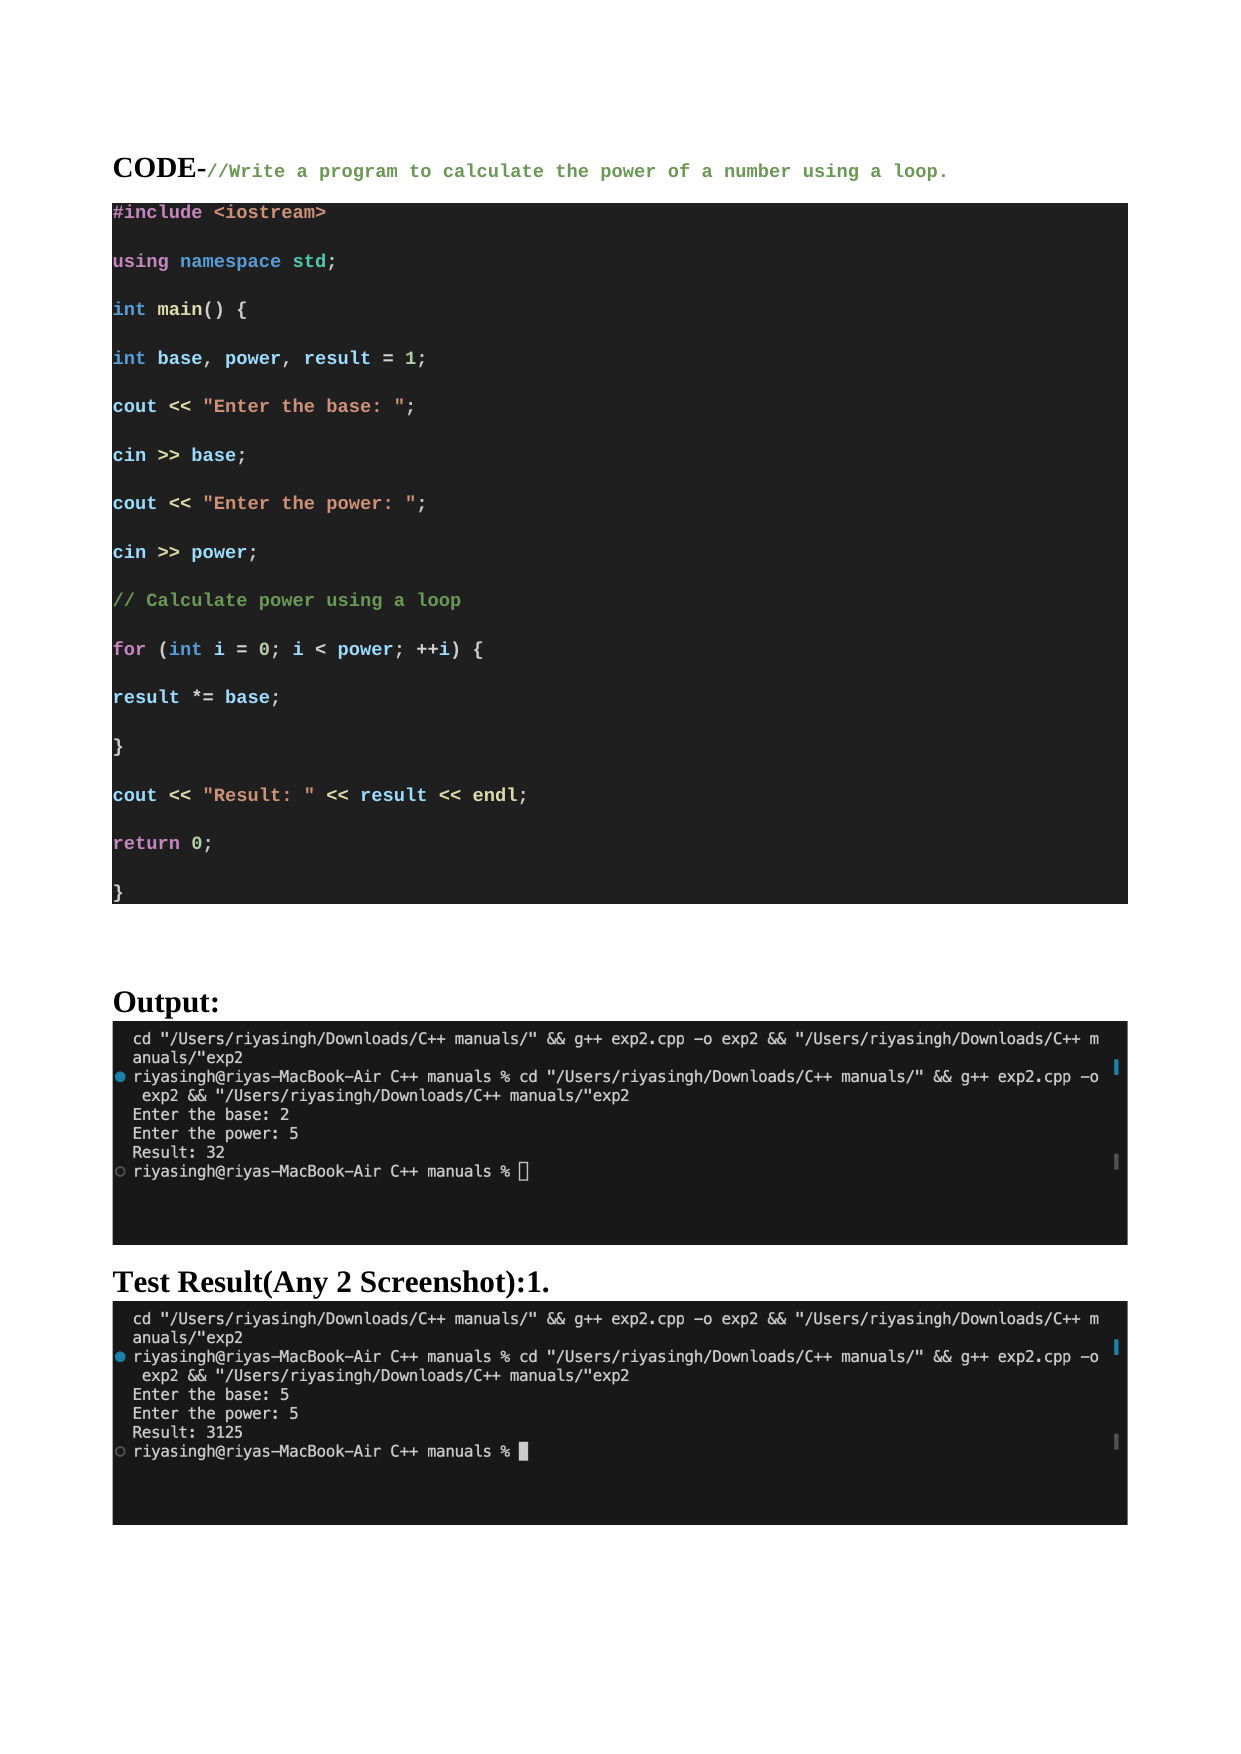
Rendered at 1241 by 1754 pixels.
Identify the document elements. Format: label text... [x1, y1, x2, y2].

text for (int i = 0; i < power; ++i) { [112, 640, 1128, 661]
text cout << "Enter the base: "; [112, 397, 1128, 418]
text cin >> power; [112, 543, 1128, 564]
text Output: [112, 984, 1128, 1021]
picture [112, 1021, 1128, 1245]
text CODE-//Write a program to calculate the power of a number using a loop. [112, 150, 1128, 183]
text cout << "Enter the power: "; [112, 494, 1128, 515]
text } [112, 882, 1128, 904]
text int base, power, result = 1; [112, 348, 1128, 370]
text using namespace std; [112, 251, 1128, 273]
text int main() { [112, 300, 1128, 321]
text } [112, 737, 1128, 758]
text Test Result(Any 2 Screenshot):1. [112, 1264, 1128, 1301]
text cin >> base; [112, 446, 1128, 467]
text result *= base; [112, 688, 1128, 709]
text cout << "Result: " << result << endl; [112, 785, 1128, 807]
text #include <iostream> [112, 203, 1128, 224]
text return 0; [112, 834, 1128, 855]
picture [112, 1301, 1128, 1525]
text // Calculate power using a loop [112, 591, 1128, 612]
